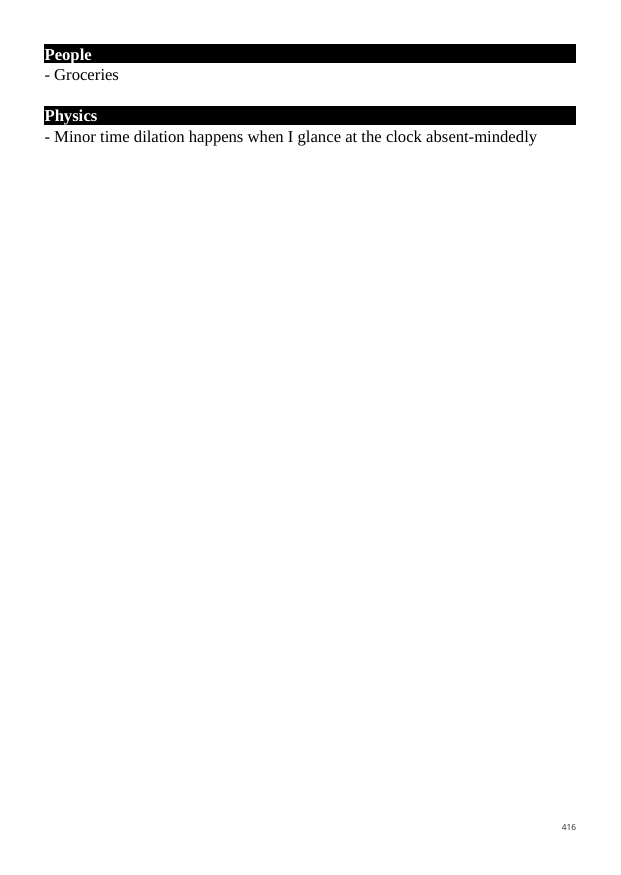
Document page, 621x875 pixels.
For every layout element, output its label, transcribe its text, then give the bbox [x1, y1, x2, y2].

subtitle People [44, 44, 576, 63]
text - Minor time dilation happens when I glance at the clock absent-mindedly [44, 127, 576, 146]
subtitle Physics [44, 106, 576, 125]
text - Groceries [44, 65, 576, 84]
